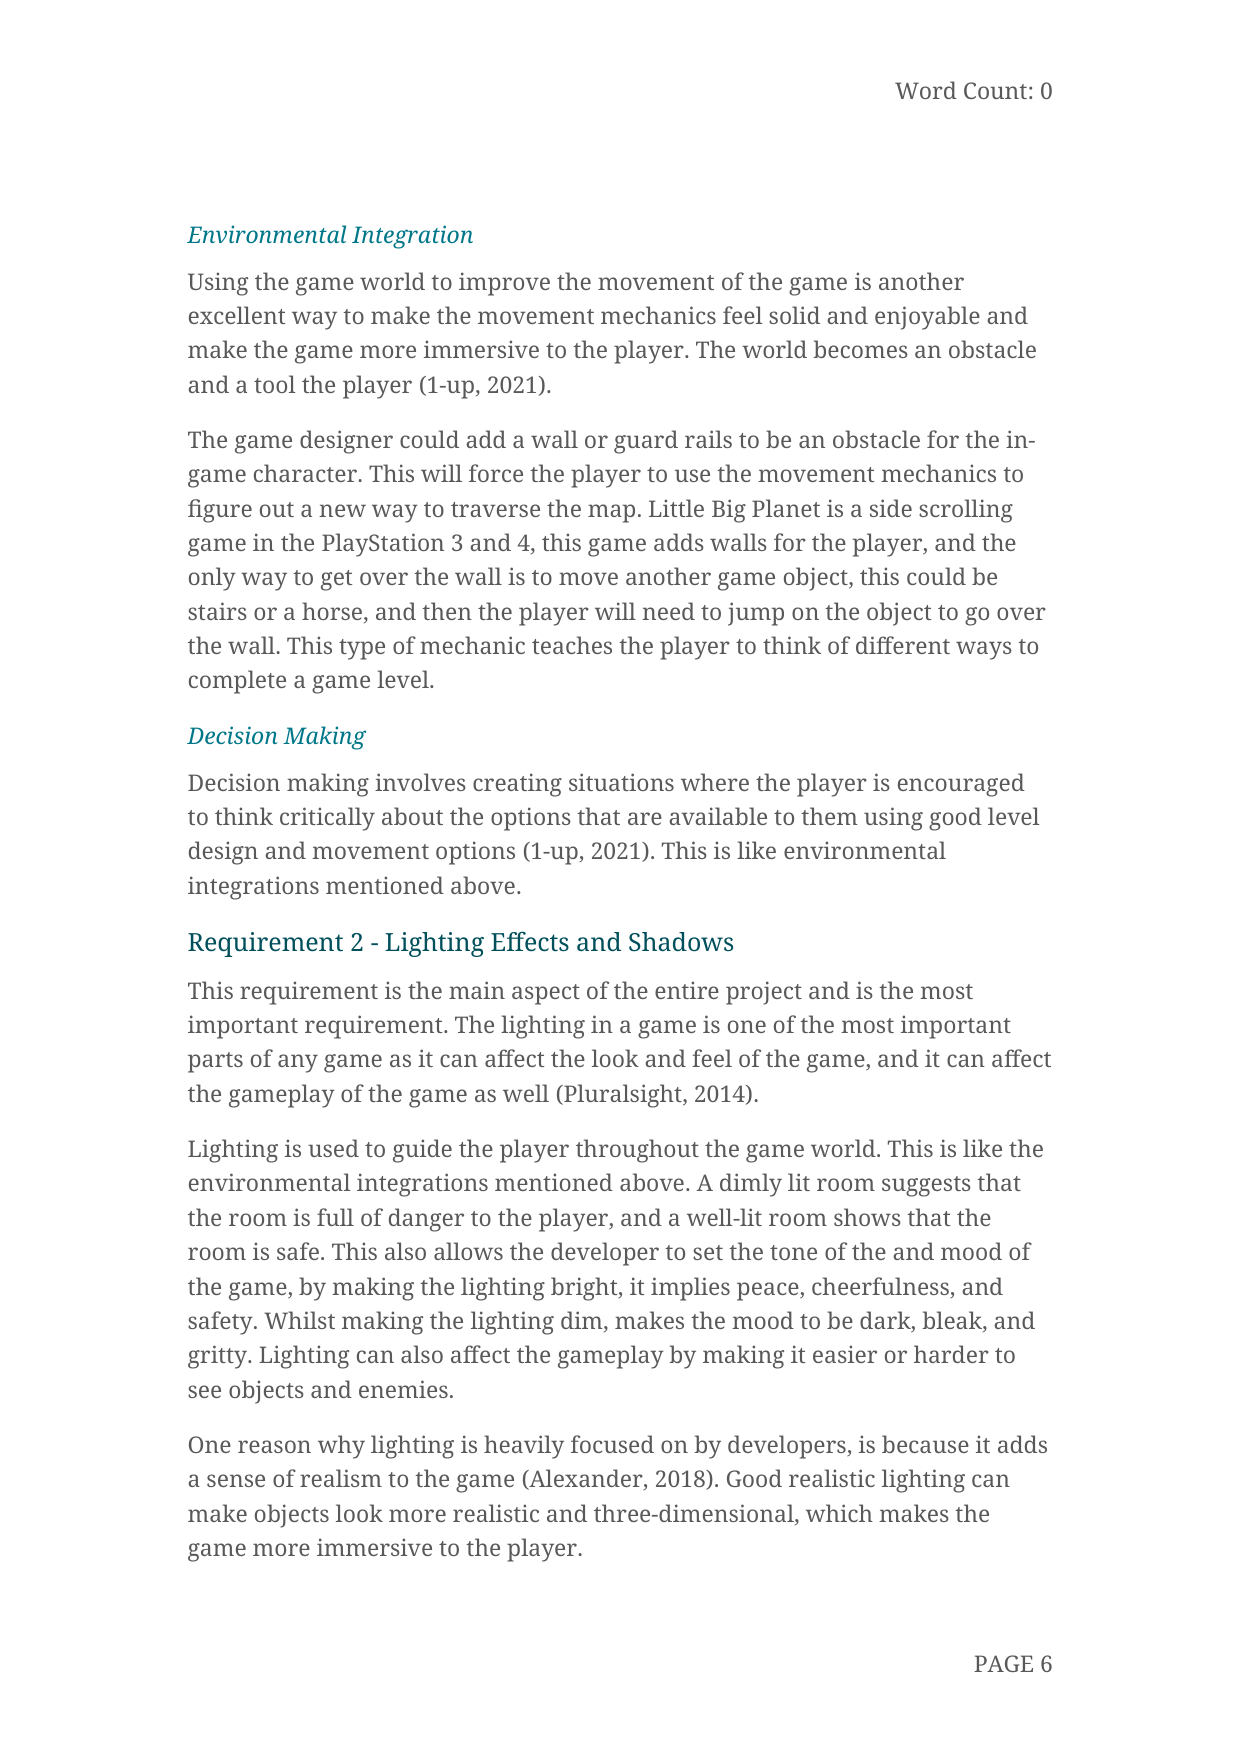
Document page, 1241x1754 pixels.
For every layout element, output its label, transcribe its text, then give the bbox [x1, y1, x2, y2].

subtitle Environmental Integration [187, 218, 1053, 250]
text Decision making involves creating situations where the player is encouraged to think critically about the options that are available to them using good level design and movement options . This is like environmental integrations mentioned above. [187, 766, 1053, 901]
text This requirement is the main aspect of the entire project and is the most important requirement. The lighting in a game is one of the most important parts of any game as it can affect the look and feel of the game, and it can affect the gameplay of the game as well . [187, 975, 1053, 1109]
text The game designer could add a wall or guard rails to be an obstacle for the in-game character. This will force the player to use the movement mechanics to figure out a new way to traverse the map. Little Big Planet is a side scrolling game in the PlayStation 3 and 4, this game adds walls for the player, and the only way to get over the wall is to move another game object, this could be stairs or a horse, and then the player will need to jump on the object to go over the wall. This type of mechanic teaches the player to think of different ways to complete a game level. [187, 424, 1053, 696]
text Lighting is used to guide the player throughout the game world. This is like the environmental integrations mentioned above. A dimly lit room suggests that the room is full of danger to the player, and a well-lit room shows that the room is safe. This also allows the developer to set the tone of the and mood of the game, by making the lighting bright, it implies peace, cheerfulness, and safety. Whilst making the lighting dim, makes the mood to be dark, bleak, and gritty. Lighting can also affect the gameplay by making it easier or harder to see objects and enemies. [187, 1133, 1053, 1405]
subtitle Decision Making [187, 719, 1053, 751]
text One reason why lighting is heavily focused on by developers, is because it adds a sense of realism to the game . Good realistic lighting can make objects look more realistic and three-dimensional, which makes the game more immersive to the player. [187, 1429, 1053, 1563]
subtitle Requirement 2 - Lighting Effects and Shadows [187, 925, 1053, 959]
text Using the game world to improve the movement of the game is another excellent way to make the movement mechanics feel solid and enjoyable and make the game more immersive to the player. The world becomes an obstacle and a tool the player . [187, 265, 1053, 400]
